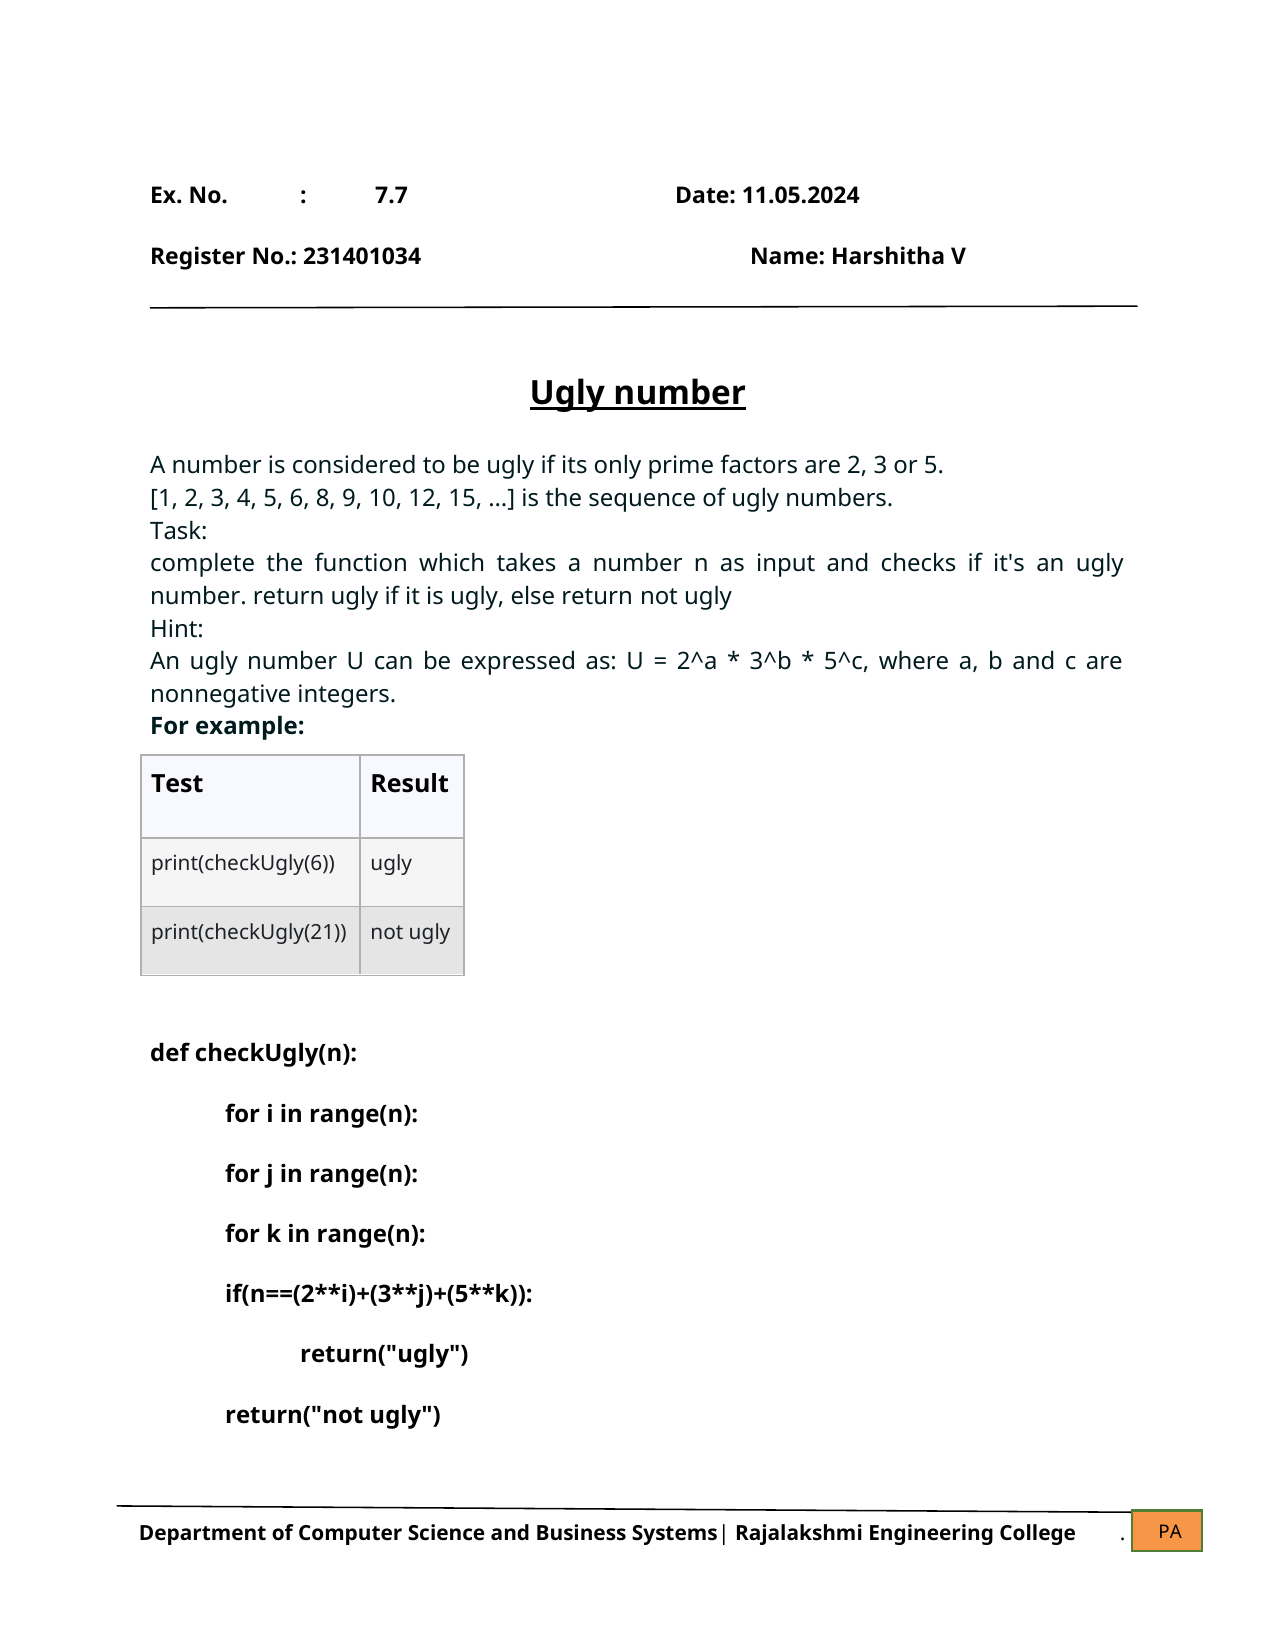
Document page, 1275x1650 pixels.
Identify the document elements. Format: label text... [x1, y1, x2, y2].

text [1, 2, 3, 4, 5, 6, 8, 9, 10, 12, 15, …] is the sequence of ugly numbers. [150, 481, 1125, 513]
text for k in range(n): [150, 1217, 1125, 1249]
text complete the function which takes a number n as input and checks if it's an ugly number. return ugly if it is ugly, else return not ugly [150, 546, 1125, 611]
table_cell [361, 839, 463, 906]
text Task: [150, 513, 1125, 546]
text Register No.: 231401034 Name: Harshitha V [150, 239, 1125, 271]
text A number is considered to be ugly if its only prime factors are 2, 3 or 5. [150, 448, 1125, 481]
text return("ugly") [150, 1337, 1125, 1370]
text For example: [150, 709, 1125, 742]
text def checkUgly(n): [150, 1036, 1125, 1069]
text Hint: [150, 611, 1125, 644]
text for i in range(n): [150, 1096, 1125, 1129]
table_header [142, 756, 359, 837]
text Ugly number [150, 369, 1125, 414]
text return("not ugly") [150, 1397, 1125, 1430]
text Ex. No. : 7.7 Date: 11.05.2024 [150, 179, 1125, 210]
text An ugly number U can be expressed as: U = 2^a * 3^b * 5^c, where a, b and c are nonnegative integers. [150, 644, 1125, 709]
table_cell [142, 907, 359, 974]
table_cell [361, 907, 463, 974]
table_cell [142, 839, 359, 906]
text for j in range(n): [150, 1157, 1125, 1189]
text if(n==(2**i)+(3**j)+(5**k)): [150, 1277, 1125, 1310]
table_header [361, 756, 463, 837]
